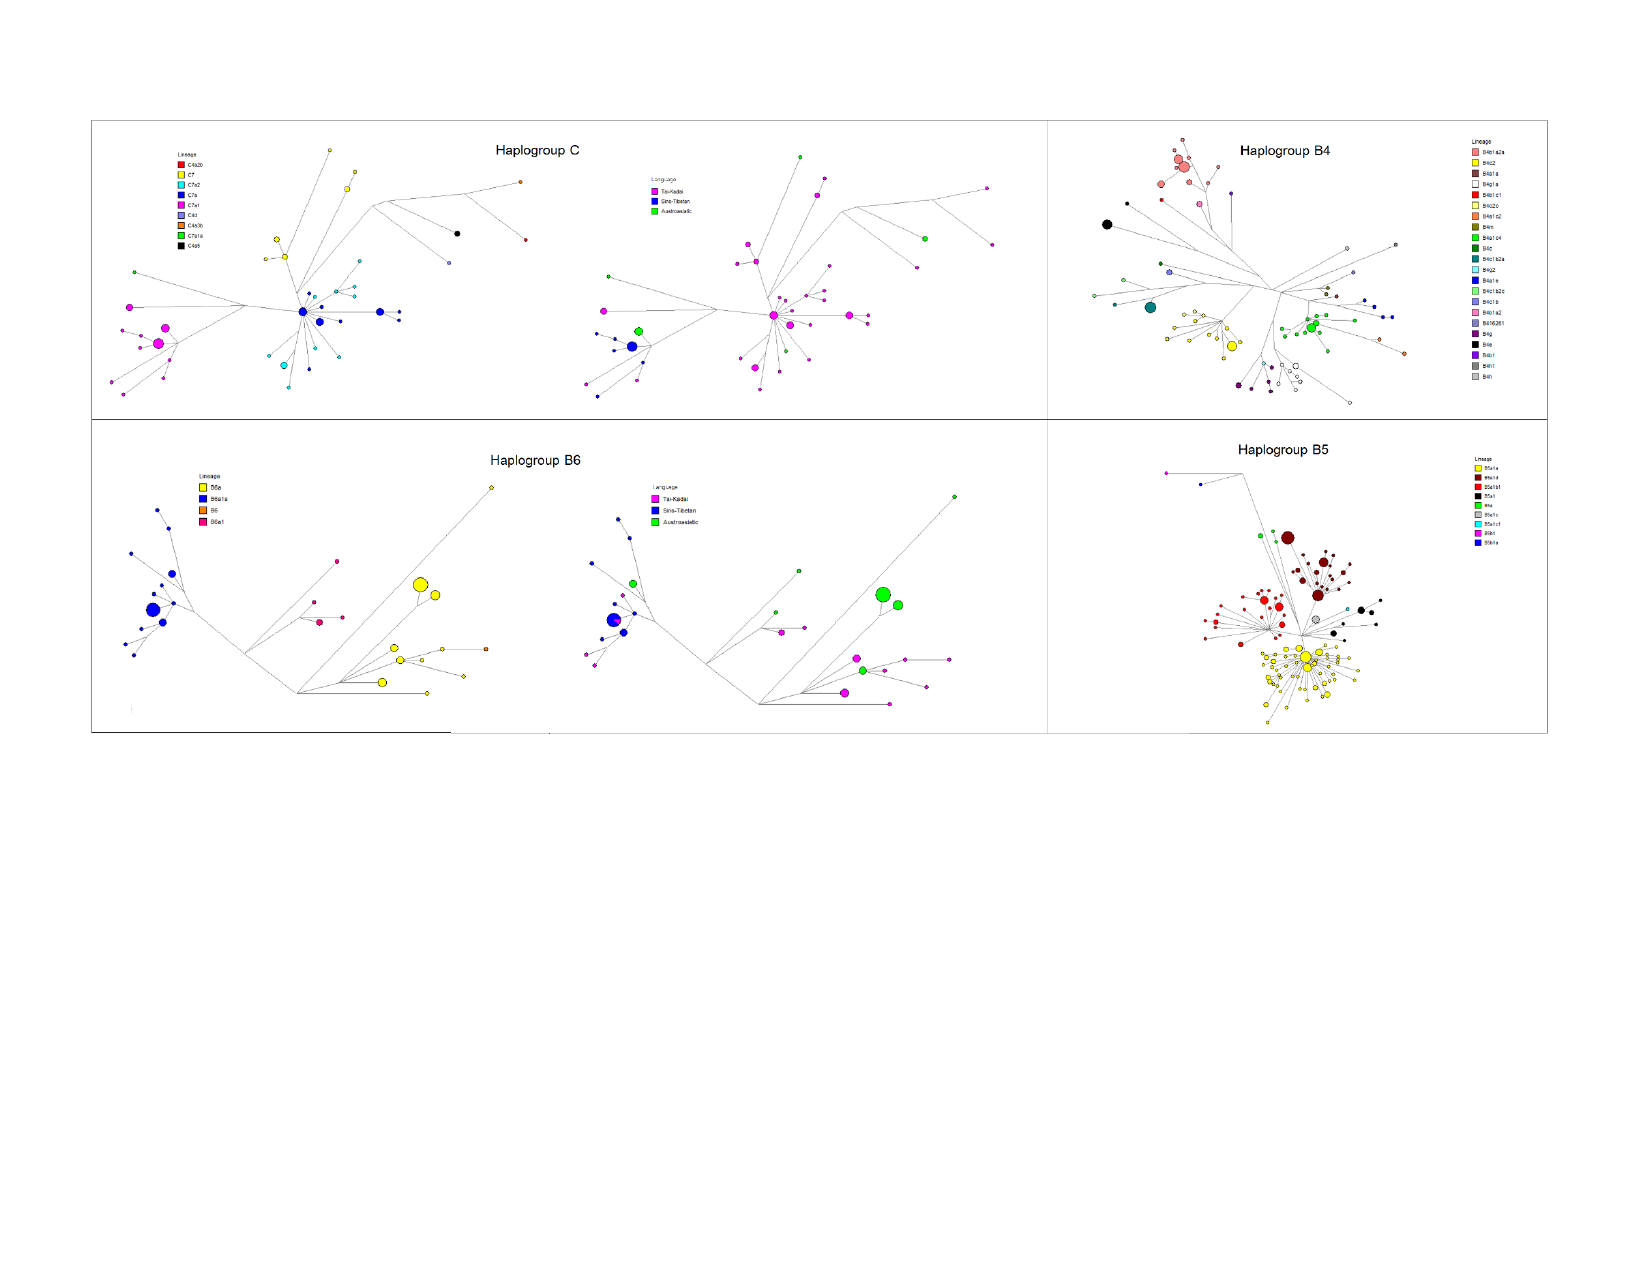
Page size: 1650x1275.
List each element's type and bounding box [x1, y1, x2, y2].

picture [85, 112, 1554, 744]
